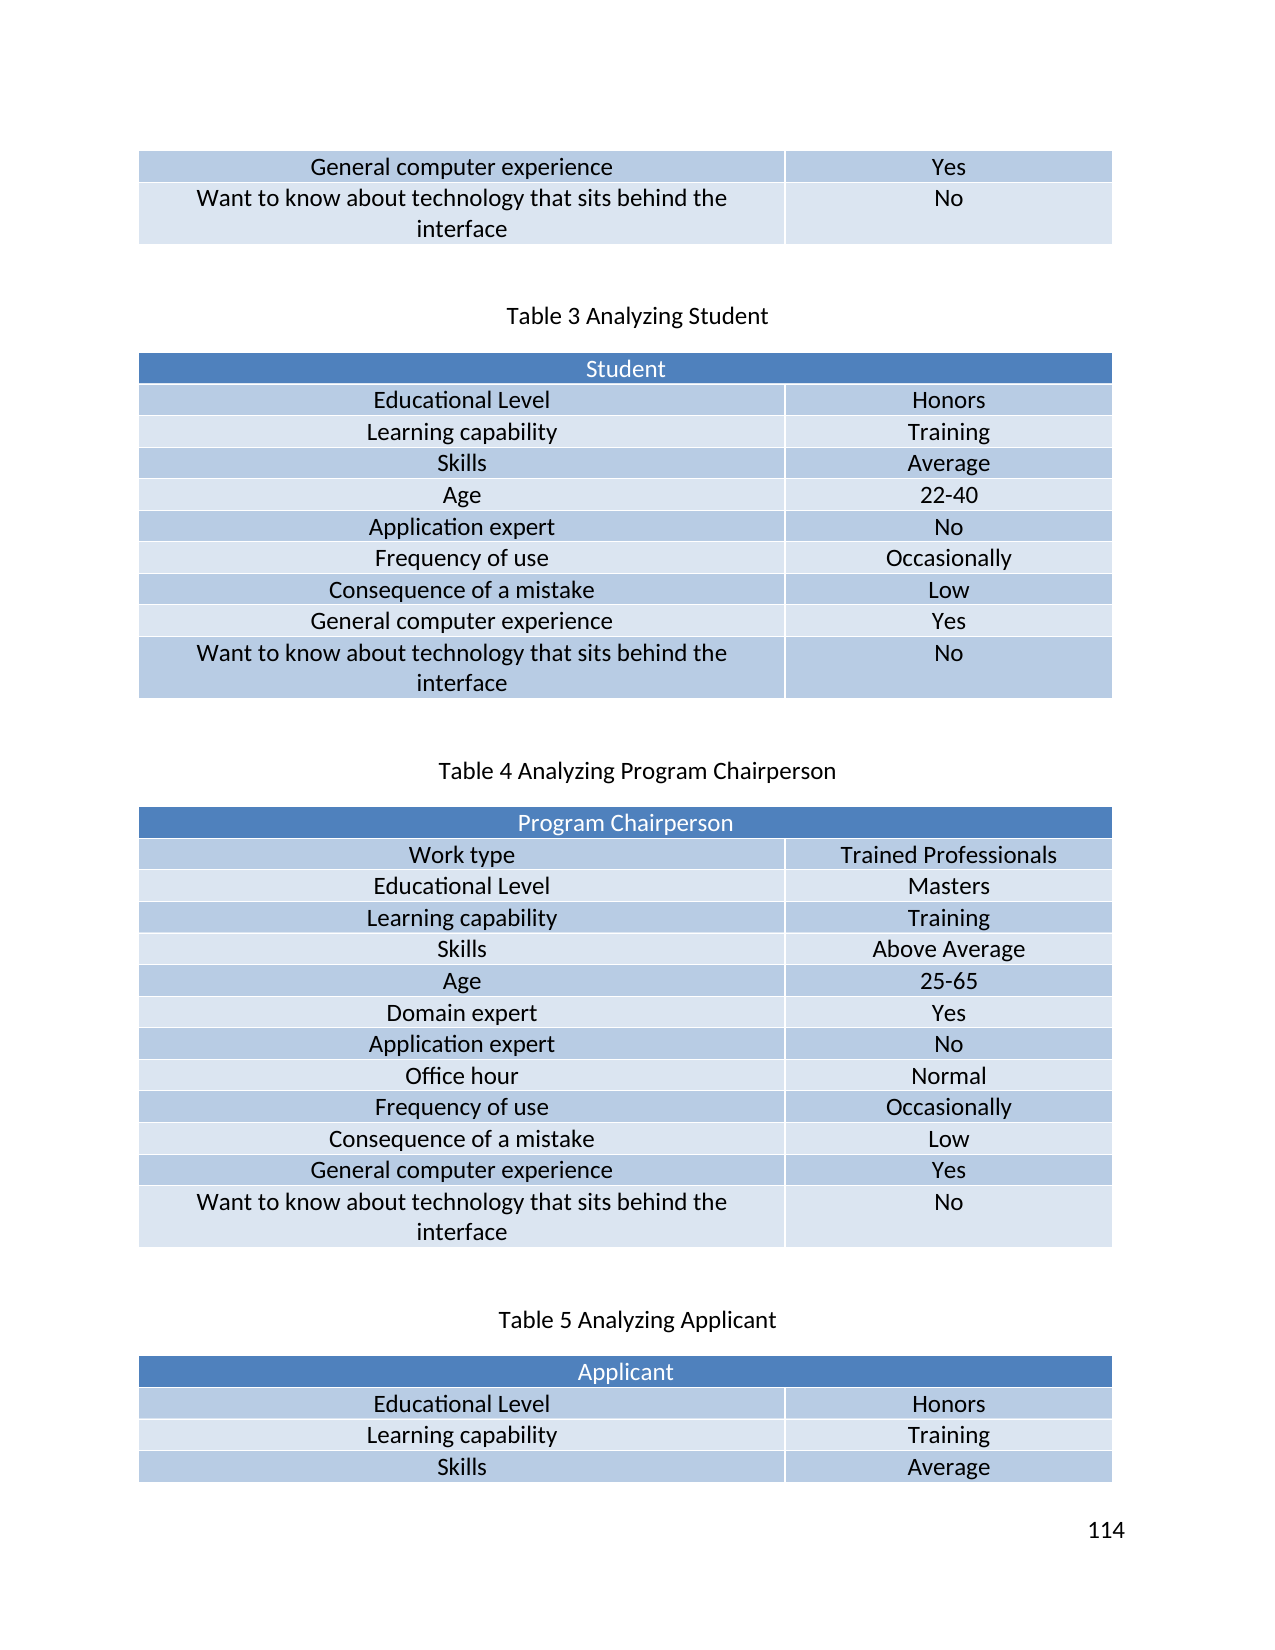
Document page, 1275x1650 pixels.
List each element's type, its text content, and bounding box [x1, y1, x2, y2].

table_cell Office hour [139, 1060, 784, 1090]
table_cell Frequency of use [139, 1091, 784, 1122]
table_cell Learning capability [139, 416, 784, 447]
table_cell 25-65 [786, 965, 1112, 996]
table_cell Frequency of use [139, 542, 784, 573]
table_cell Training [786, 1420, 1112, 1450]
table_cell Work type [139, 839, 784, 869]
table_cell Application expert [139, 511, 784, 541]
table_cell Application expert [139, 1028, 784, 1059]
table_cell Educational Level [139, 870, 784, 901]
table_cell Educational Level [139, 1388, 784, 1418]
table_cell Learning capability [139, 902, 784, 932]
table_cell Training [786, 416, 1112, 447]
text Table 5 Analyzing Applicant [150, 1304, 1125, 1334]
table_cell General computer experience [139, 1155, 784, 1185]
table_cell Want to know about technology that sits behind the interface [139, 183, 784, 244]
table_cell Learning capability [139, 1420, 784, 1450]
table_cell Yes [786, 997, 1112, 1027]
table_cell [139, 1186, 784, 1247]
table_cell Low [786, 574, 1112, 604]
table_cell Age [139, 479, 784, 510]
table_cell Masters [786, 870, 1112, 901]
table_cell Honors [786, 1388, 1112, 1418]
table_cell Domain expert [139, 997, 784, 1027]
table_cell Educational Level [139, 385, 784, 415]
table_cell Skills [139, 1451, 784, 1482]
table_cell No [786, 511, 1112, 541]
table_cell Age [139, 965, 784, 996]
table_cell Occasionally [786, 542, 1112, 573]
table_cell Skills [139, 448, 784, 478]
table_cell Yes [786, 605, 1112, 636]
table_cell Trained Professionals [786, 839, 1112, 869]
table_cell No [786, 183, 1112, 244]
table_cell Consequence of a mistake [139, 1123, 784, 1153]
table_cell Training [786, 902, 1112, 932]
table_cell Yes [786, 1155, 1112, 1185]
table_cell Above Average [786, 934, 1112, 964]
table_cell General computer experience [139, 605, 784, 636]
table_cell No [786, 1186, 1112, 1247]
table_cell Honors [786, 385, 1112, 415]
text Table 4 Analyzing Program Chairperson [150, 755, 1125, 785]
table_cell Consequence of a mistake [139, 574, 784, 604]
table_cell Normal [786, 1060, 1112, 1090]
table_header Program Chairperson [139, 807, 1112, 838]
table_cell Average [786, 448, 1112, 478]
table_cell No [786, 637, 1112, 698]
table_cell Skills [139, 934, 784, 964]
table_cell General computer experience [139, 151, 784, 182]
text Table 3 Analyzing Student [150, 301, 1125, 331]
table_cell 22-40 [786, 479, 1112, 510]
table_cell Occasionally [786, 1091, 1112, 1122]
table_cell Average [786, 1451, 1112, 1482]
table_header Applicant [139, 1356, 1112, 1387]
table_cell No [786, 1028, 1112, 1059]
table_cell Yes [786, 151, 1112, 182]
table_cell Low [786, 1123, 1112, 1153]
table_cell Want to know about technology that sits behind the interface [139, 637, 784, 698]
table_header Student [139, 353, 1112, 383]
